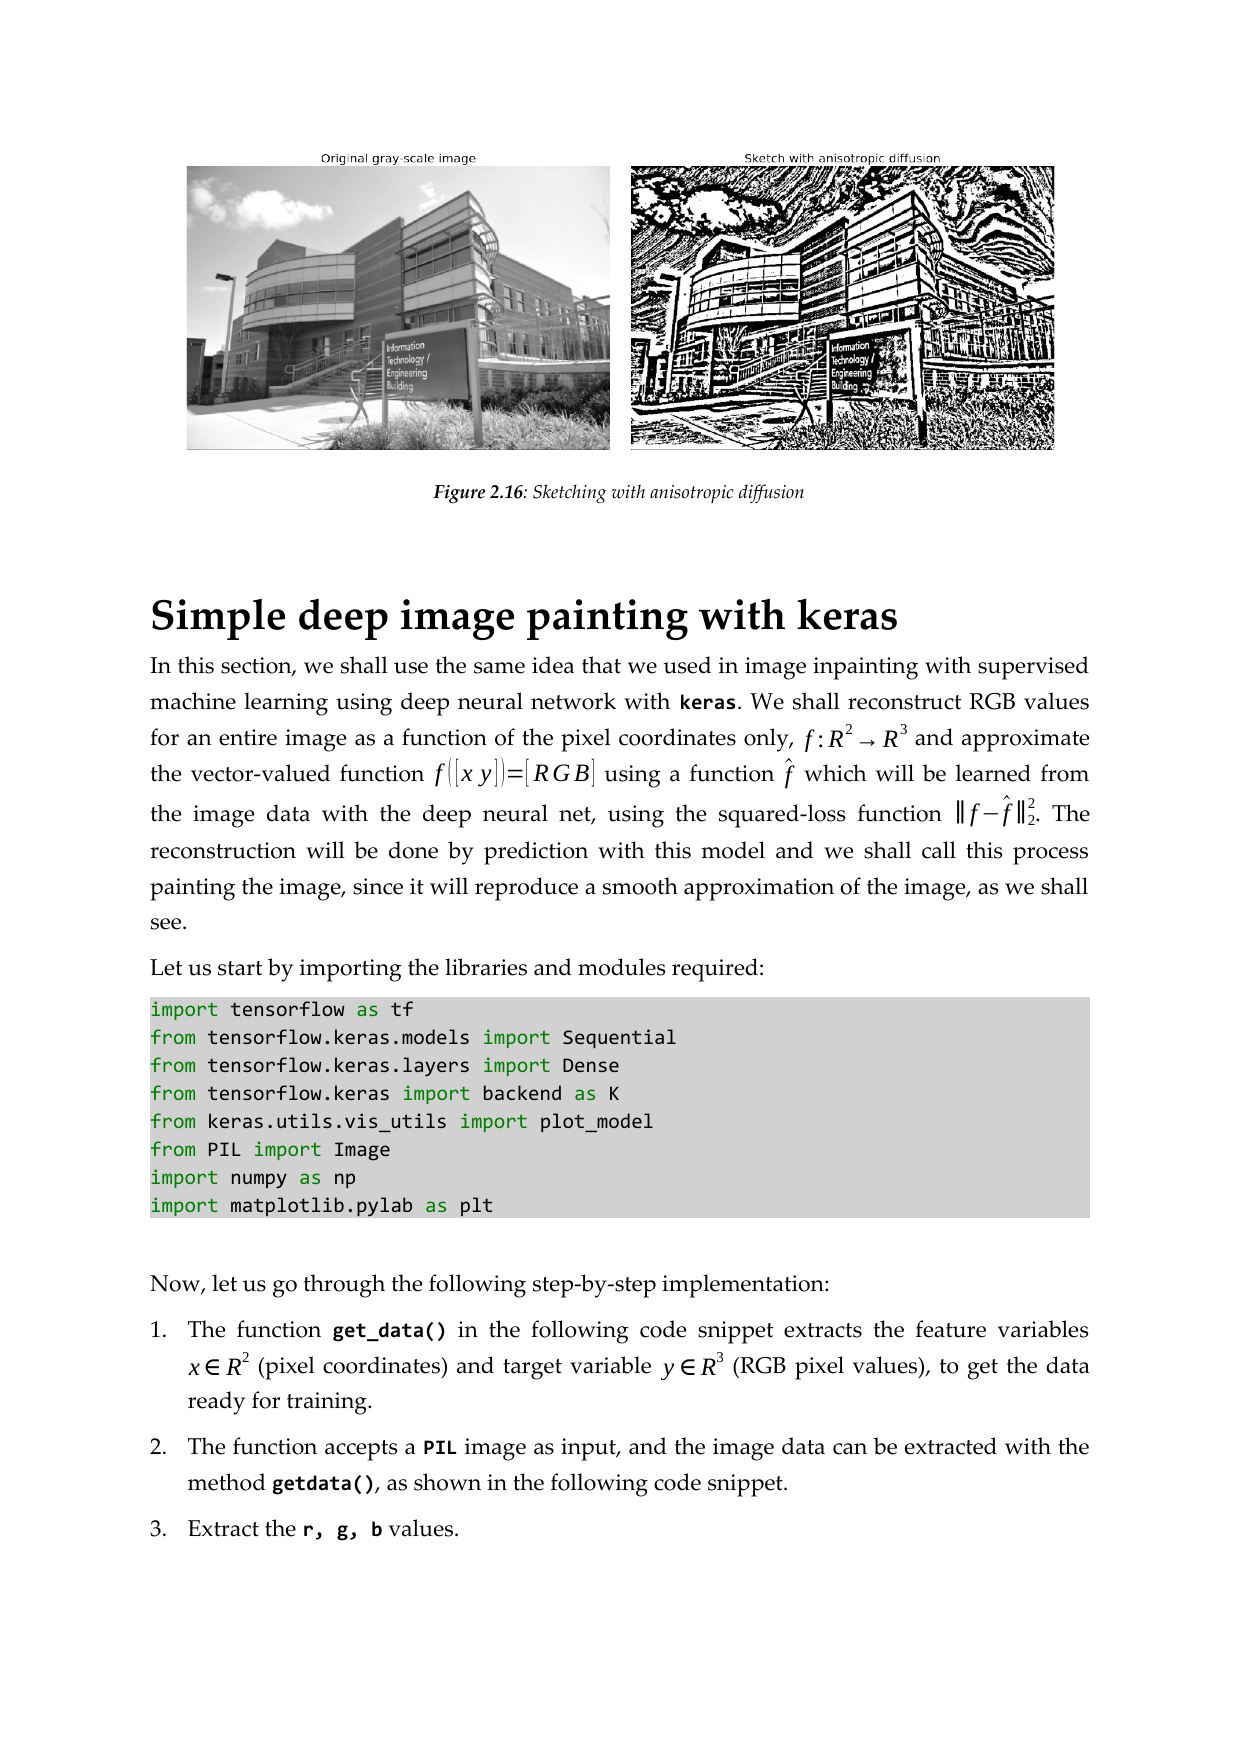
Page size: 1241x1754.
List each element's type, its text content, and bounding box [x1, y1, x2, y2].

text Figure 2.16: Sketching with anisotropic diffusion [150, 478, 1090, 504]
picture [182, 150, 1058, 454]
list The function get_data() in the following code snippet extracts the feature variables (pixel coordinates) and target variable (RGB pixel values), to get the data ready for training. [150, 1313, 1090, 1415]
list The function accepts a PIL image as input, and the image data can be extracted with the method getdata(), as shown in the following code snippet. [150, 1430, 1090, 1497]
text Let us start by importing the libraries and modules required: [150, 951, 1090, 982]
subtitle Simple deep image painting with keras [150, 585, 1090, 641]
text Now, let us go through the following step-by-step implementation: [150, 1267, 1090, 1298]
list Extract the r, g, b values. [150, 1512, 1090, 1543]
text import tensorflow as tf from tensorflow.keras.models import Sequential from tensorflow.keras.layers import Dense from tensorflow.keras import backend as K from keras.utils.vis_utils import plot_model from PIL import Image import numpy as np import matplotlib.pylab as plt [150, 997, 1090, 1218]
text In this section, we shall use the same idea that we used in image inpainting with supervised machine learning using deep neural network with keras. We shall reconstruct RGB values for an entire image as a function of the pixel coordinates only, and approximate the vector-valued function using a function which will be learned from the image data with the deep neural net, using the squared-loss function . The reconstruction will be done by prediction with this model and we shall call this process painting the image, since it will reproduce a smooth approximation of the image, as we shall see. [150, 649, 1090, 936]
